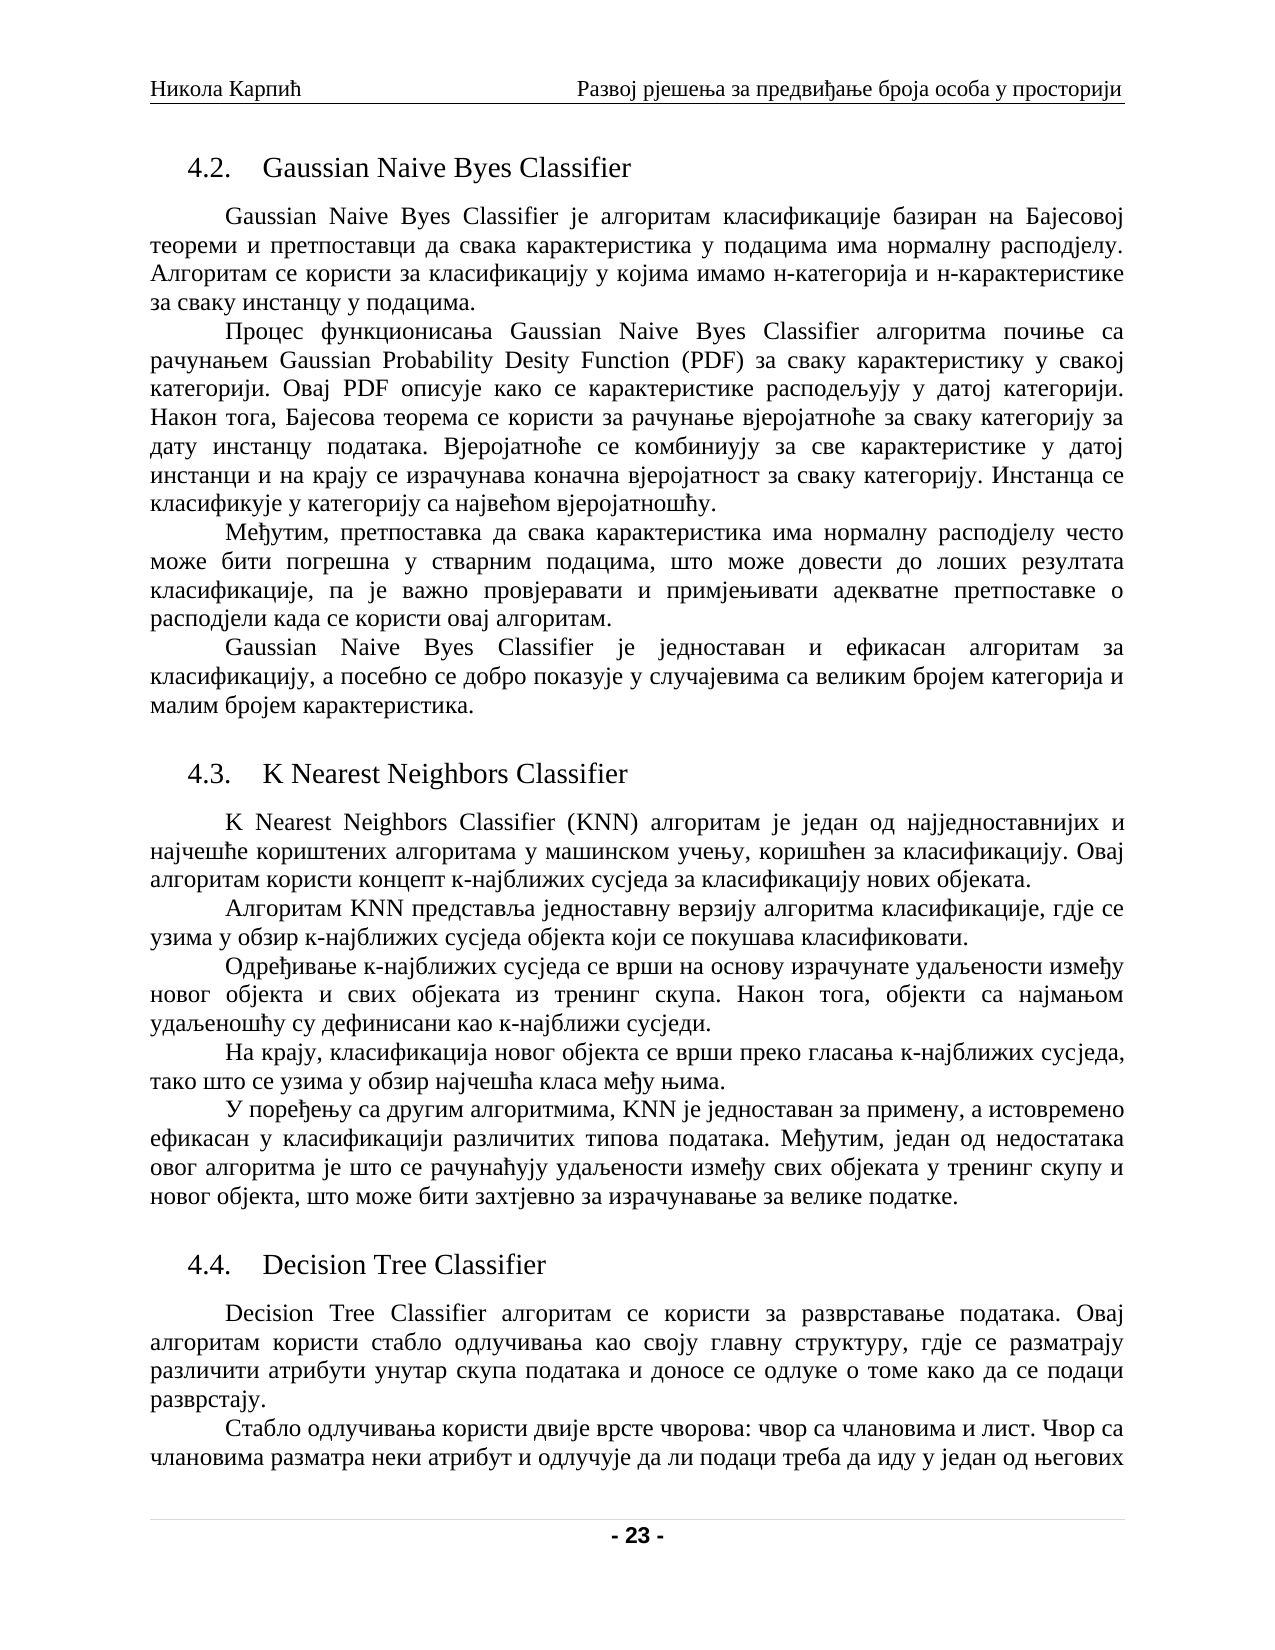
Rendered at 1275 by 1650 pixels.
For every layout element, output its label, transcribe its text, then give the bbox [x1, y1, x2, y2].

text Међутим, претпоставка да свака карактеристика има нормалну расподјелу често може бити погрешна у стварним подацима, што може довести до лоших резултата класификације, па је важно провјеравати и примјењивати адекватне претпоставке о расподјели када се користи овај алгоритам. [150, 517, 1125, 632]
text Алгоритам KNN представља једноставну верзију алгоритма класификације, гдје се узима у обзир к-најближих сусjеда објекта који се покушава класификовати. [150, 893, 1125, 951]
text Процес функционисања Gaussian Naive Byes Classifier алгоритма почиње са рачунањем Gaussian Probability Desity Function (PDF) за сваку карактеристику у свакој категорији. Овај PDF описује како се карактеристике расподељују у датој категорији. Након тога, Бајесова теорема се користи за рачунање вјеројатноће за сваку категорију за дату инстанцу података. Вјеројатноће се комбиниују за све карактеристике у датој инстанци и на крају се израчунава коначна вјеројатност за сваку категорију. Инстанца се класификује у категорију са највећом вјеројатношћу. [150, 316, 1125, 517]
text Decision Tree Classifier алгоритам се користи за разврставање података. Овај алгоритам користи стабло одлучивања као своју главну структуру, гдје се разматрају различити атрибути унутар скупа података и доносе се одлуке о томе како да се подаци разврстају. [150, 1298, 1125, 1413]
text Одређивање к-најближих сусjеда се врши на основу израчунате удаљености између новог објекта и свих објеката из тренинг скупа. Након тога, објекти са најмањом удаљеношћу су дефинисани као к-најближи сусједи. [150, 951, 1125, 1037]
text На крају, класификација новог објекта се врши преко гласања к-најближих сусjеда, тако што се узима у обзир најчешћа класа међу њима. [150, 1037, 1125, 1094]
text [150, 1413, 1125, 1471]
subtitle Gaussian Naive Byes Classifier [187, 150, 1125, 183]
text У поређењу са другим алгоритмима, KNN је једноставан за примену, а истовремено ефикасан у класификацији различитих типова података. Међутим, један од недостатака овог алгоритма је што се рачунаћују удаљености између свих објеката у тренинг скупу и новог објекта, што може бити захтјевно за израчунавање за велике податке. [150, 1094, 1125, 1209]
text Gaussian Naive Byes Classifier је једноставан и ефикасан алгоритам за класификацију, а посебно се добро показује у случајевима са великим бројем категорија и малим бројем карактеристика. [150, 632, 1125, 718]
text K Nearest Neighbors Classifier (KNN) алгоритам је један од најједноставнијих и најчешће кориштених алгоритама у машинском учењу, коришћен за класификацију. Овај алгоритам користи концепт к-најближих сусjеда за класификацију нових објеката. [150, 807, 1125, 893]
subtitle Decision Tree Classifier [187, 1247, 1125, 1281]
subtitle K Nearest Neighbors Classifier [187, 756, 1125, 789]
text Gaussian Naive Byes Classifier је алгоритам класификације базиран на Бајесовој теореми и претпоставци да свака карактеристика у подацима има нормалну расподјелу. Алгоритам се користи за класификацију у којима имамо н-категорија и н-карактеристике за сваку инстанцу у подацима. [150, 201, 1125, 316]
